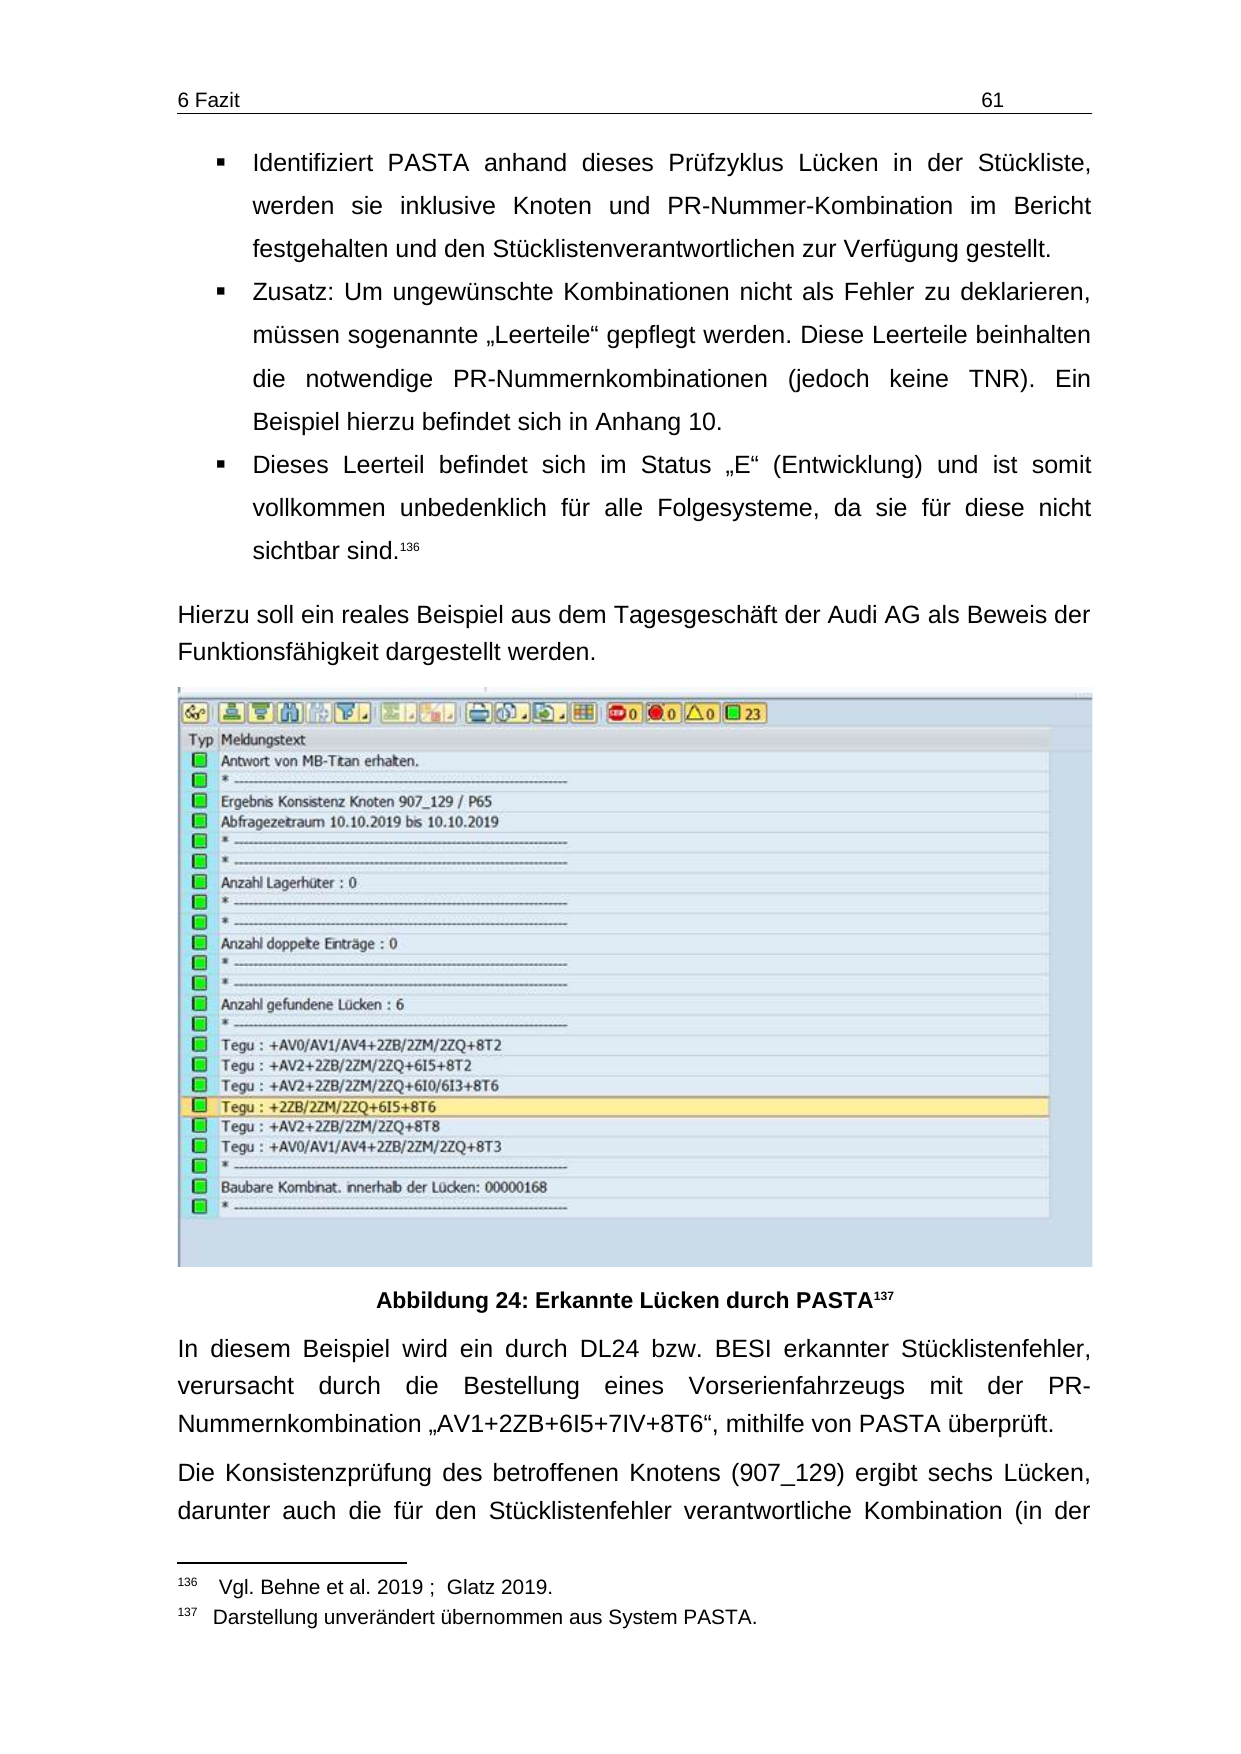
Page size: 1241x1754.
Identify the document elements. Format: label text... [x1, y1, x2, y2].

picture [177, 687, 1093, 1267]
list Zusatz: Um ungewünschte Kombinationen nicht als Fehler zu deklarieren, müssen sogenannte „Leerteile“ gepflegt werden. Diese Leerteile beinhalten die notwendige PR-Nummernkombinationen (jedoch keine TNR). Ein Beispiel hierzu befindet sich in Anhang 10. [215, 277, 1092, 435]
text In diesem Beispiel wird ein durch DL24 bzw. BESI erkannter Stücklistenfehler, verursacht durch die Bestellung eines Vorserienfahrzeugs mit der PR-Nummernkombination „AV1+2ZB+6I5+7IV+8T6“, mithilfe von PASTA überprüft. [177, 1334, 1092, 1437]
list Identifiziert PASTA anhand dieses Prüfzyklus Lücken in der Stückliste, werden sie inklusive Knoten und PR-Nummer-Kombination im Bericht festgehalten und den Stücklistenverantwortlichen zur Verfügung gestellt. [215, 148, 1092, 263]
list Dieses Leerteil befindet sich im Status „E“ (Entwicklung) und ist somit vollkommen unbedenklich für alle Folgesysteme, da sie für diese nicht sichtbar sind. [215, 450, 1092, 565]
text Hierzu soll ein reales Beispiel aus dem Tagesgeschäft der Audi AG als Beweis der Funktionsfähigkeit dargestellt werden. [177, 600, 1092, 666]
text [177, 1458, 1092, 1524]
